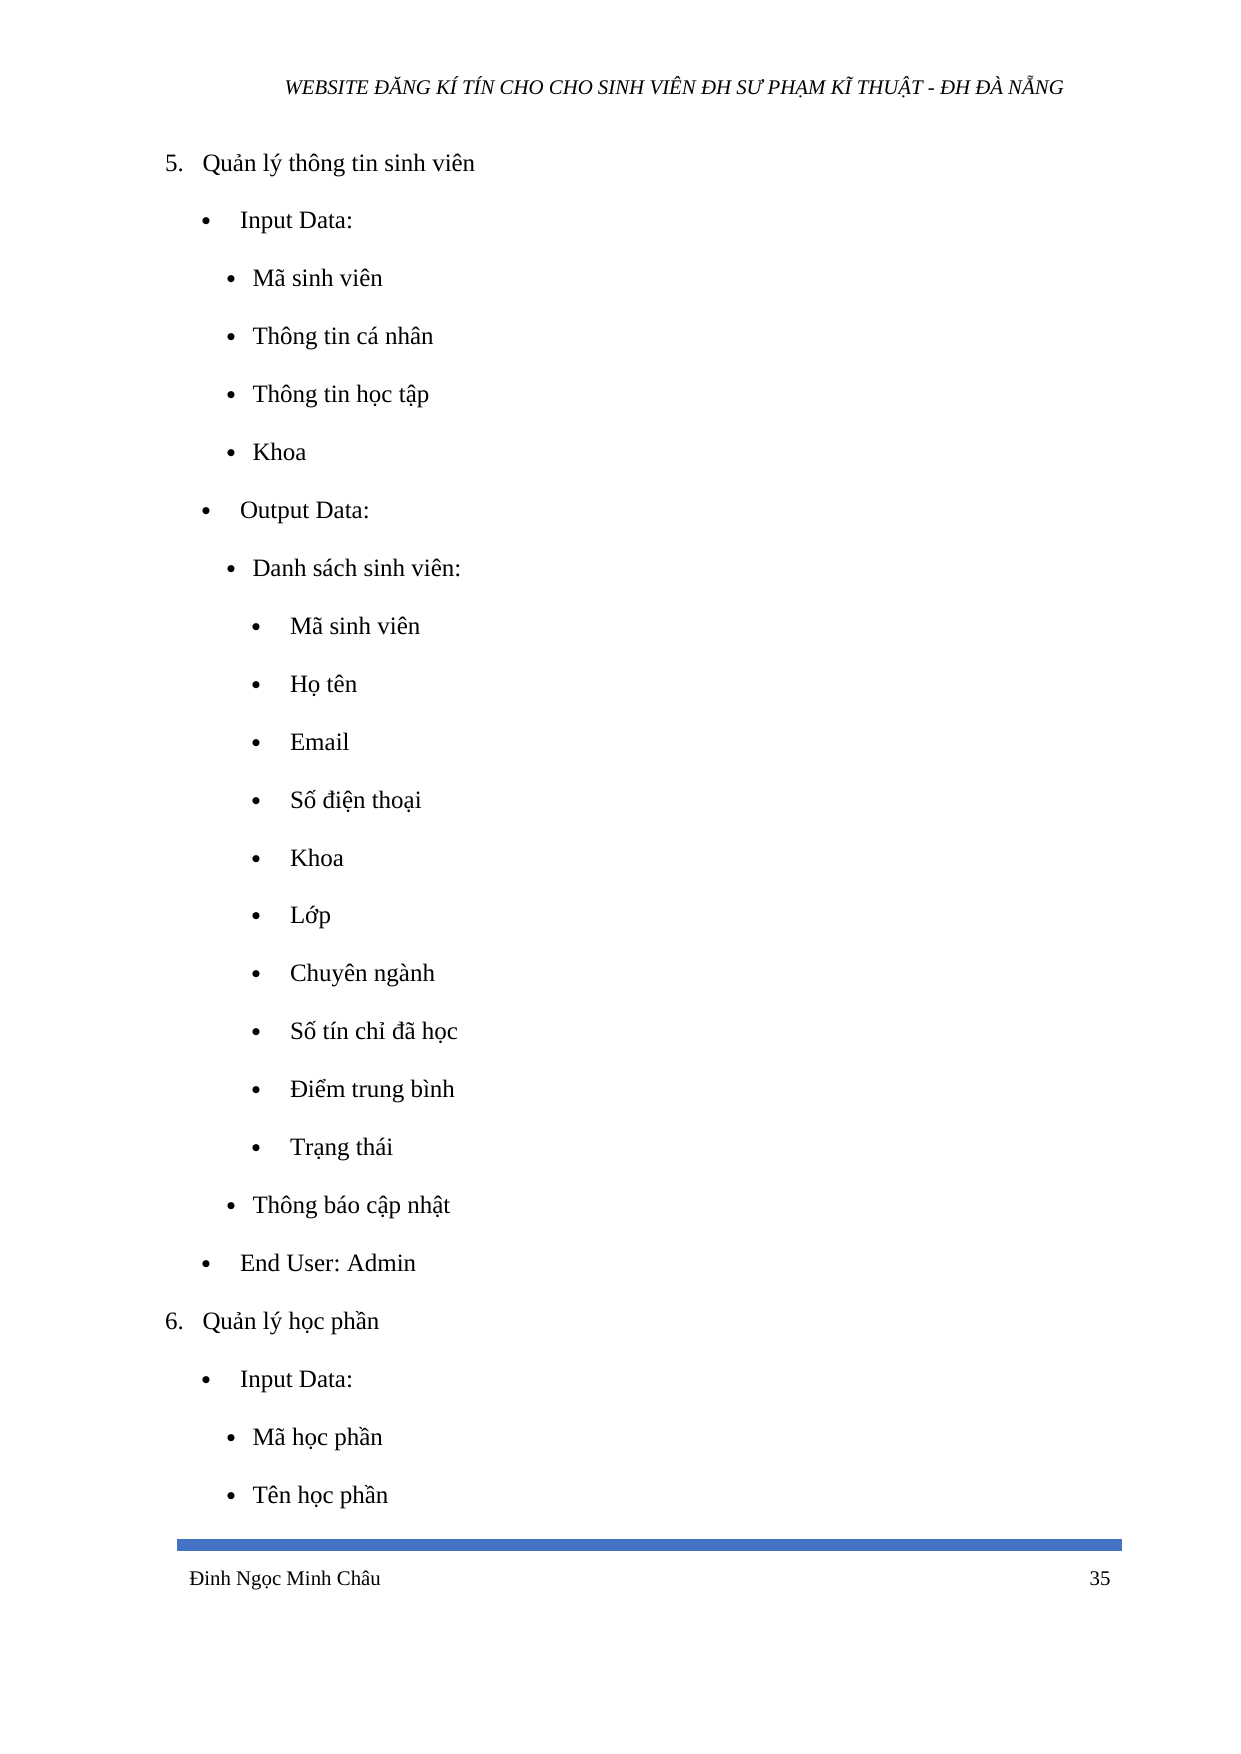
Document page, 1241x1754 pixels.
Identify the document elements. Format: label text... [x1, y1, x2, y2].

list Thông tin cá nhân [227, 321, 1122, 350]
list Khoa [252, 843, 1122, 871]
list Số tín chỉ đã học [252, 1016, 1122, 1045]
list End User: Admin [202, 1248, 1122, 1277]
list Khoa [227, 437, 1122, 466]
list Thông tin học tập [227, 379, 1122, 408]
list Quản lý học phần [165, 1306, 1122, 1335]
list Tên học phần [227, 1480, 1122, 1508]
list Mã sinh viên [252, 611, 1122, 640]
list Họ tên [252, 669, 1122, 698]
list Số điện thoại [252, 785, 1122, 813]
list Output Data: [202, 495, 1122, 524]
list Chuyên ngành [252, 958, 1122, 987]
list Điểm trung bình [252, 1074, 1122, 1103]
list Lớp [252, 901, 1122, 929]
list Quản lý thông tin sinh viên [165, 148, 1122, 176]
list Thông báo cập nhật [227, 1190, 1122, 1219]
list Mã sinh viên [227, 263, 1122, 292]
list Email [252, 727, 1122, 756]
list Trạng thái [252, 1132, 1122, 1161]
list Input Data: [202, 1364, 1122, 1393]
list Mã học phần [227, 1422, 1122, 1451]
list Input Data: [202, 206, 1122, 234]
list Danh sách sinh viên: [227, 553, 1122, 582]
